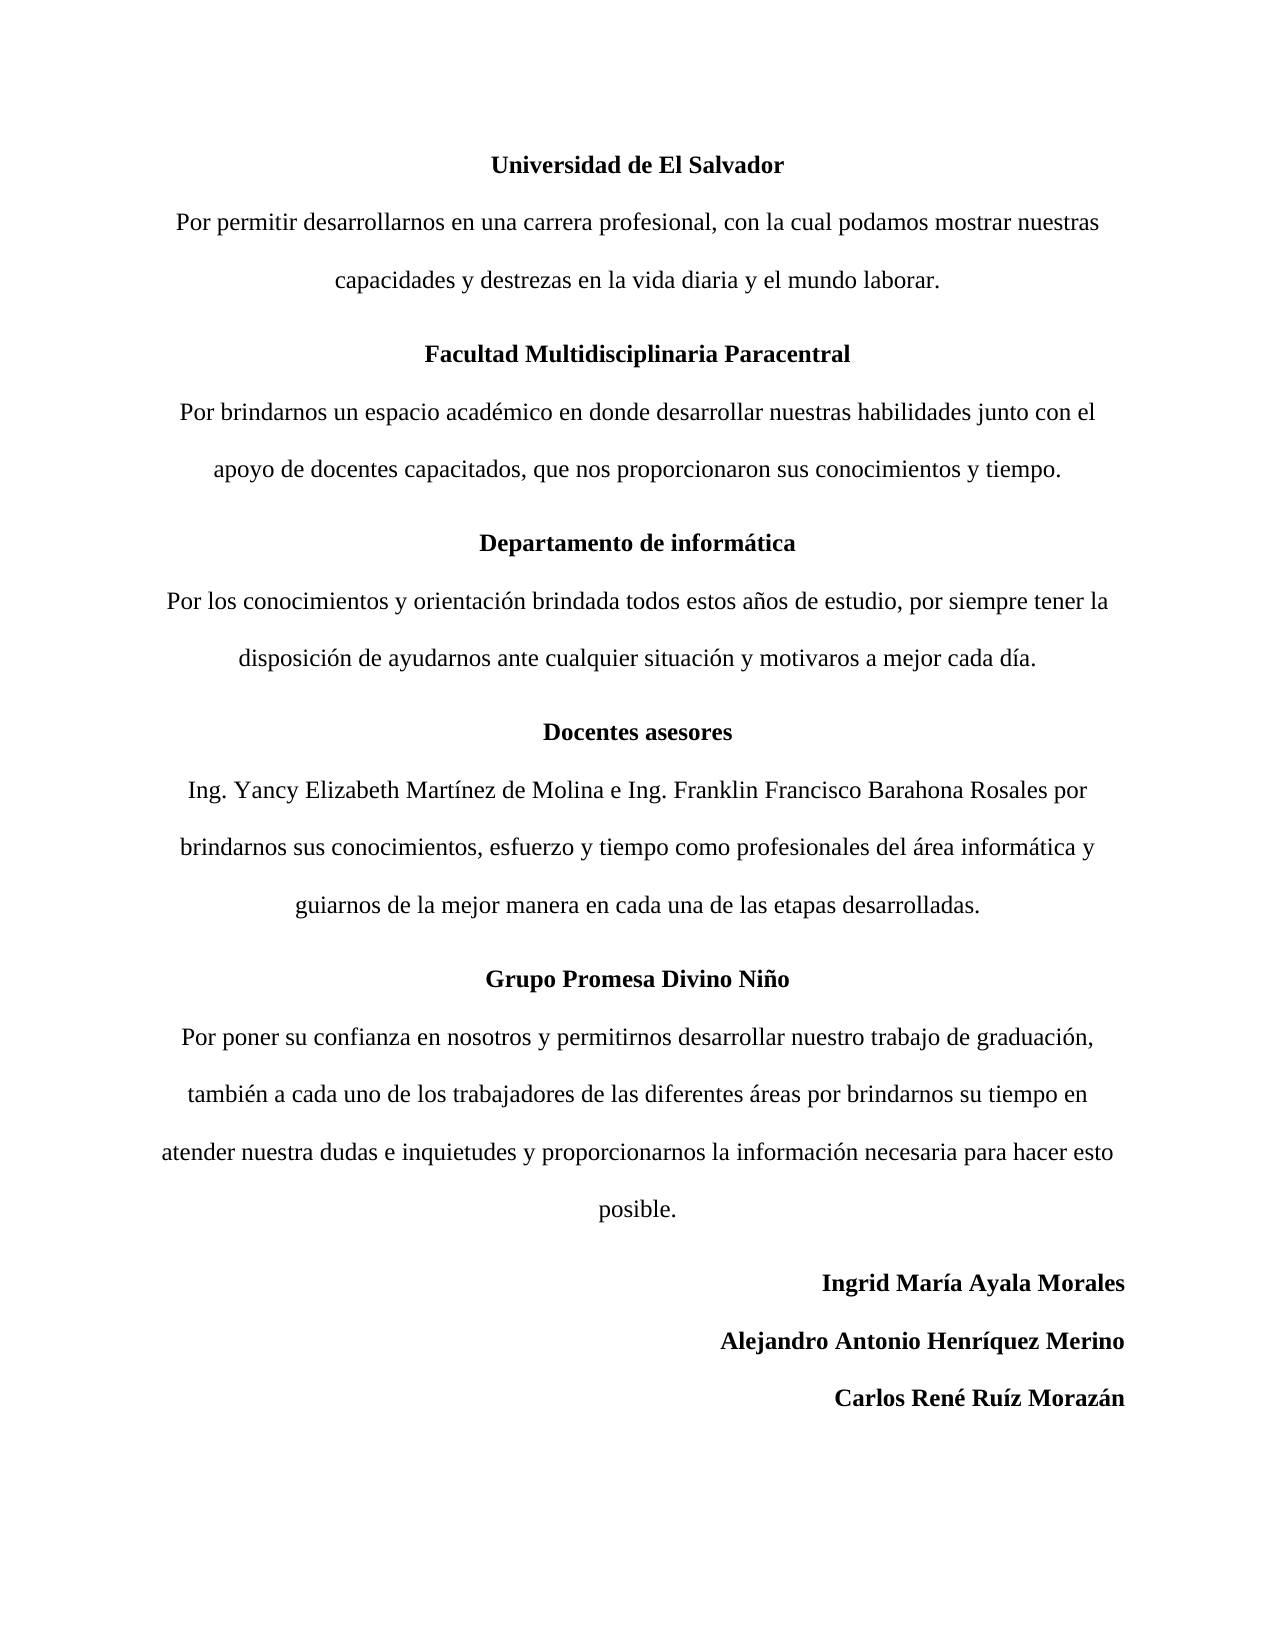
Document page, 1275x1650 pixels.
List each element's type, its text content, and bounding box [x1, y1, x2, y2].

text Por brindarnos un espacio académico en donde desarrollar nuestras habilidades junto con el apoyo de docentes capacitados, que nos proporcionaron sus conocimientos y tiempo. [150, 397, 1125, 483]
text Universidad de El Salvador [150, 150, 1125, 179]
text Facultad Multidisciplinaria Paracentral [150, 339, 1125, 368]
text Ingrid María Ayala Morales [150, 1268, 1125, 1297]
text Ing. Yancy Elizabeth Martínez de Molina e Ing. Franklin Francisco Barahona Rosales por brindarnos sus conocimientos, esfuerzo y tiempo como profesionales del área informática y guiarnos de la mejor manera en cada una de las etapas desarrolladas. [150, 775, 1125, 919]
text Alejandro Antonio Henríquez Merino [150, 1326, 1125, 1354]
text Grupo Promesa Divino Niño [150, 964, 1125, 993]
text Por poner su confianza en nosotros y permitirnos desarrollar nuestro trabajo de graduación, también a cada uno de los trabajadores de las diferentes áreas por brindarnos su tiempo en atender nuestra dudas e inquietudes y proporcionarnos la información necesaria para hacer esto posible. [150, 1022, 1125, 1223]
text Docentes asesores [150, 717, 1125, 746]
text Por permitir desarrollarnos en una carrera profesional, con la cual podamos mostrar nuestras capacidades y destrezas en la vida diaria y el mundo laborar. [150, 207, 1125, 294]
text Carlos René Ruíz Morazán [150, 1383, 1125, 1412]
text Por los conocimientos y orientación brindada todos estos años de estudio, por siempre tener la disposición de ayudarnos ante cualquier situación y motivaros a mejor cada día. [150, 586, 1125, 672]
text Departamento de informática [150, 528, 1125, 557]
